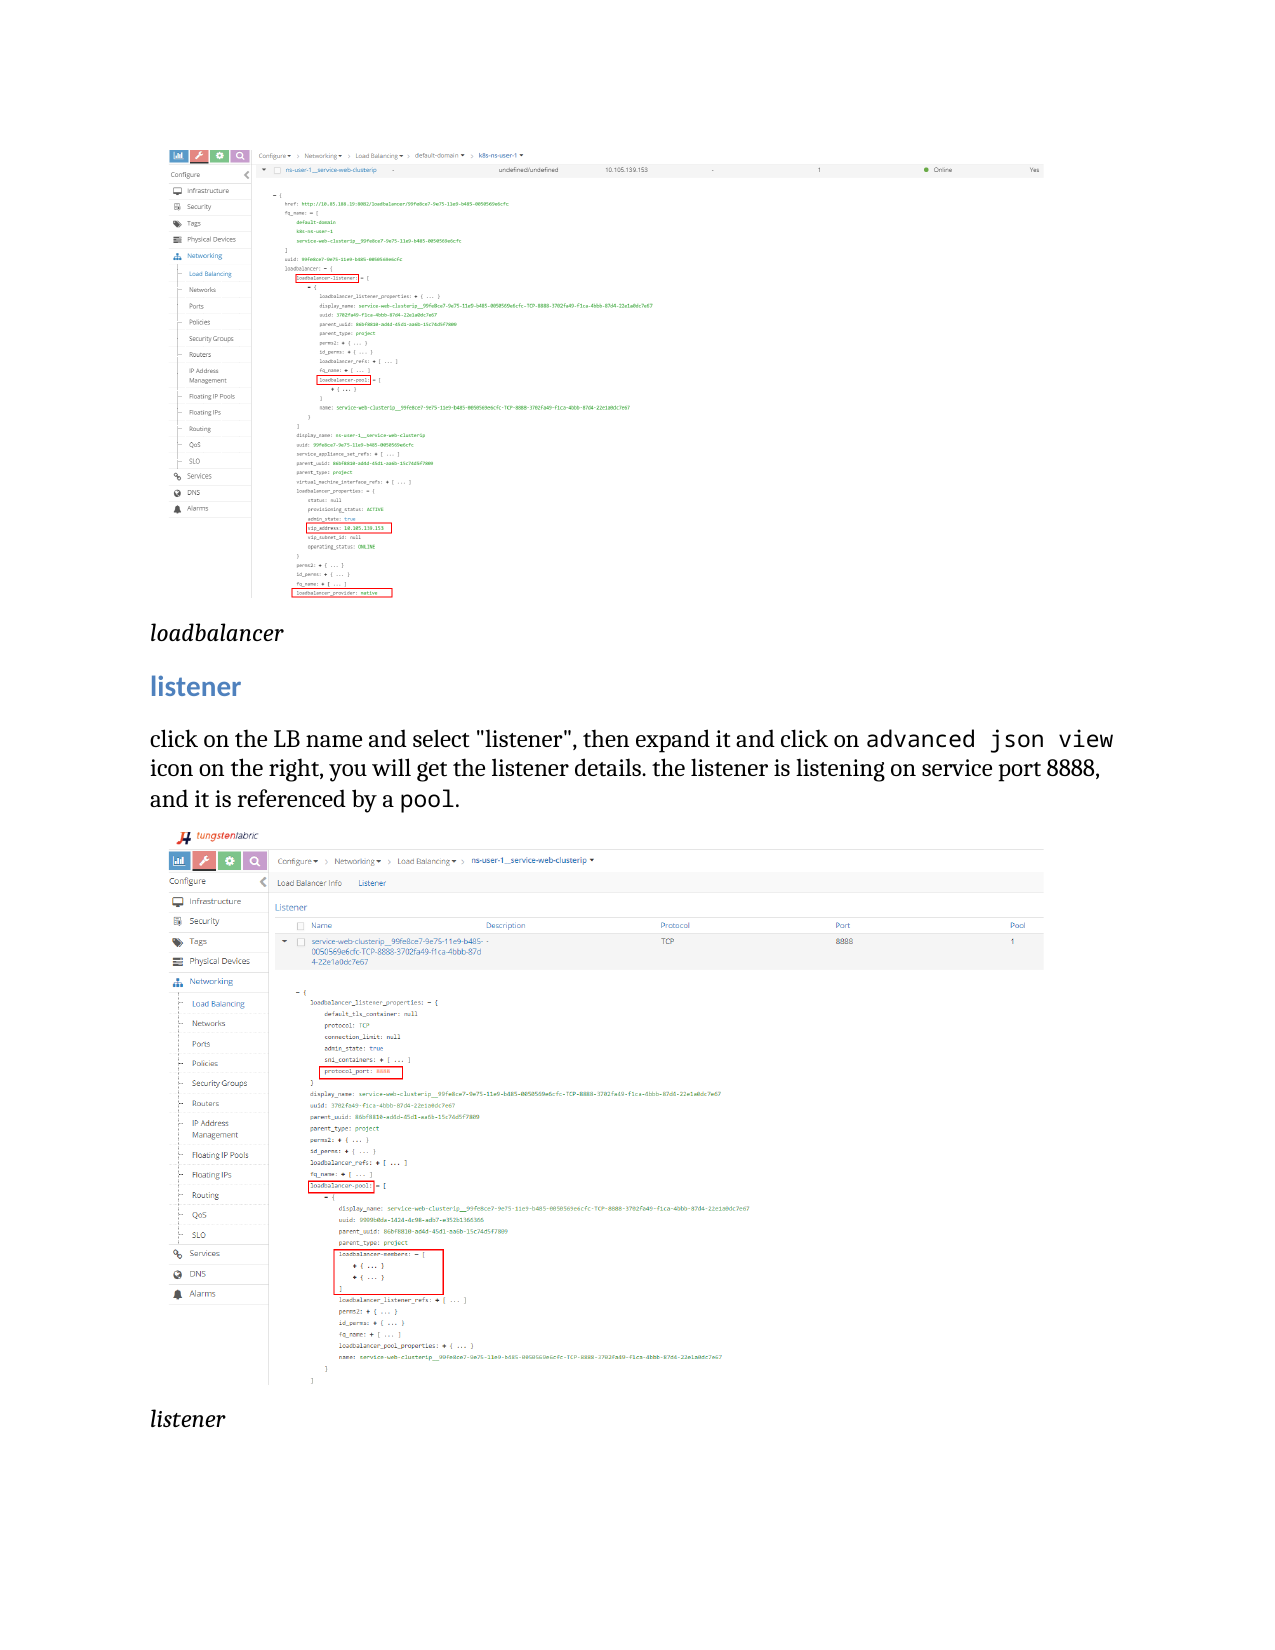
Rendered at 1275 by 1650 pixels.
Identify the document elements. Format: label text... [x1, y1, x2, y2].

text loadbalancer [150, 619, 1125, 648]
picture [168, 832, 1044, 1385]
text click on the LB name and select "listener", then expand it and click on advanced json view icon on the right, you will get the listener details. the listener is listening on service port 8888, and it is referenced by a pool. [150, 723, 1125, 814]
text listener [150, 1405, 1125, 1434]
subtitle listener [150, 668, 1125, 704]
picture [168, 150, 1044, 598]
